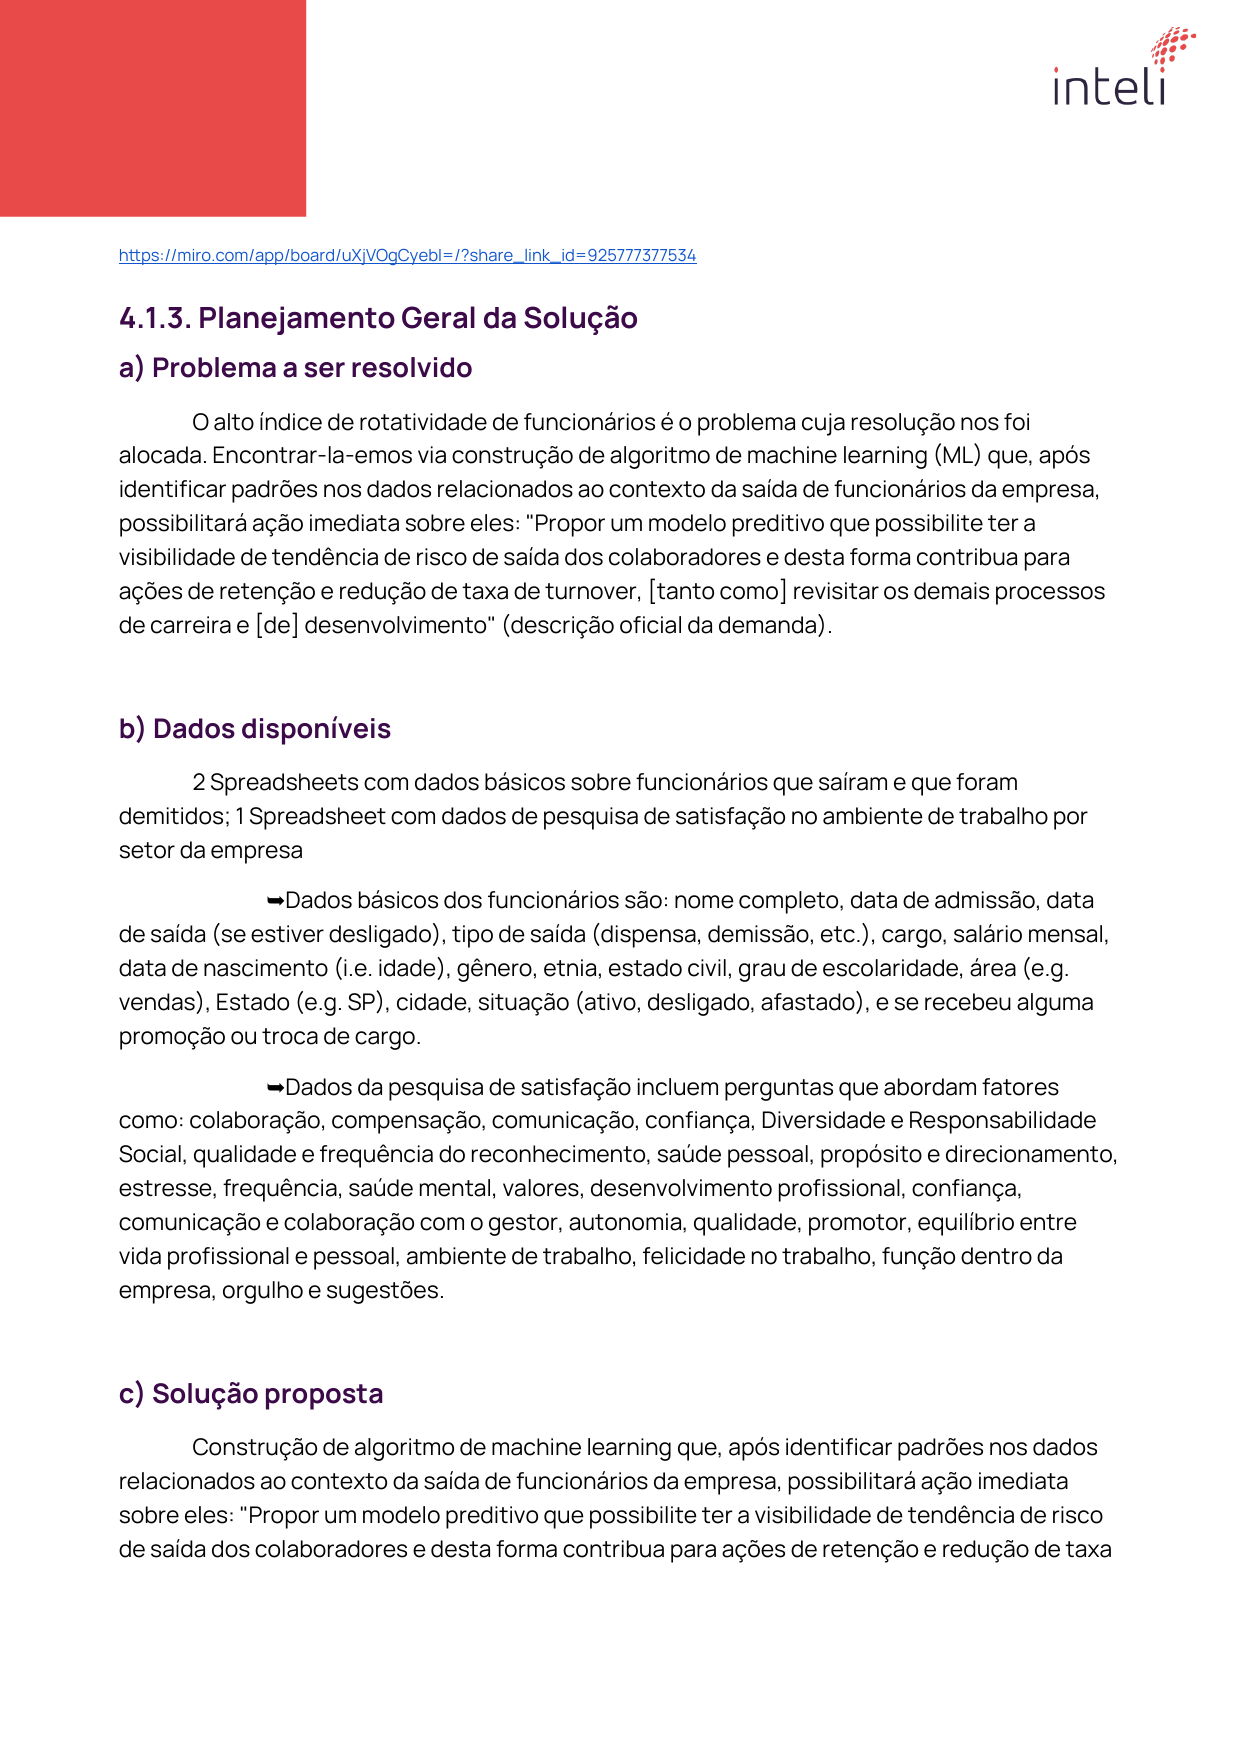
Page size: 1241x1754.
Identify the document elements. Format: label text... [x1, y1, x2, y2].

picture [0, 0, 307, 217]
text O alto índice de rotatividade de funcionários é o problema cuja resolução nos foi alocada. Encontrar-la-emos via construção de algoritmo de machine learning (ML) que, após identificar padrões nos dados relacionados ao contexto da saída de funcionários da empresa, possibilitará ação imediata sobre eles: "Propor um modelo preditivo que possibilite ter a visibilidade de tendência de risco de saída dos colaboradores e desta forma contribua para ações de retenção e redução de taxa de turnover, [tanto como] revisitar os demais processos de carreira e [de] desenvolvimento" (descrição oficial da demanda). [118, 406, 1122, 640]
text c) Solução proposta [118, 1374, 1122, 1412]
text a) Problema a ser resolvido [118, 349, 1122, 386]
picture [1054, 27, 1197, 105]
text ➥Dados básicos dos funcionários são: nome completo, data de admissão, data de saída (se estiver desligado), tipo de saída (dispensa, demissão, etc.), cargo, salário mensal, data de nascimento (i.e. idade), gênero, etnia, estado civil, grau de escolaridade, área (e.g. vendas), Estado (e.g. SP), cidade, situação (ativo, desligado, afastado), e se recebeu alguma promoção ou troca de cargo. [118, 884, 1122, 1051]
text 4.1.3. Planejamento Geral da Solução [118, 298, 1122, 337]
text b) Dados disponíveis [118, 710, 1122, 747]
text https://miro.com/app/board/uXjVOgCyebI=/?share_link_id=925777377534 [118, 124, 1122, 267]
text 2 Spreadsheets com dados básicos sobre funcionários que saíram e que foram demitidos; 1 Spreadsheet com dados de pesquisa de satisfação no ambiente de trabalho por setor da empresa [118, 766, 1122, 865]
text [118, 1431, 1122, 1564]
text ➥Dados da pesquisa de satisfação incluem perguntas que abordam fatores como: colaboração, compensação, comunicação, confiança, Diversidade e Responsabilidade Social, qualidade e frequência do reconhecimento, saúde pessoal, propósito e direcionamento, estresse, frequência, saúde mental, valores, desenvolvimento profissional, confiança, comunicação e colaboração com o gestor, autonomia, qualidade, promotor, equilíbrio entre vida profissional e pessoal, ambiente de trabalho, felicidade no trabalho, função dentro da empresa, orgulho e sugestões. [118, 1070, 1122, 1305]
